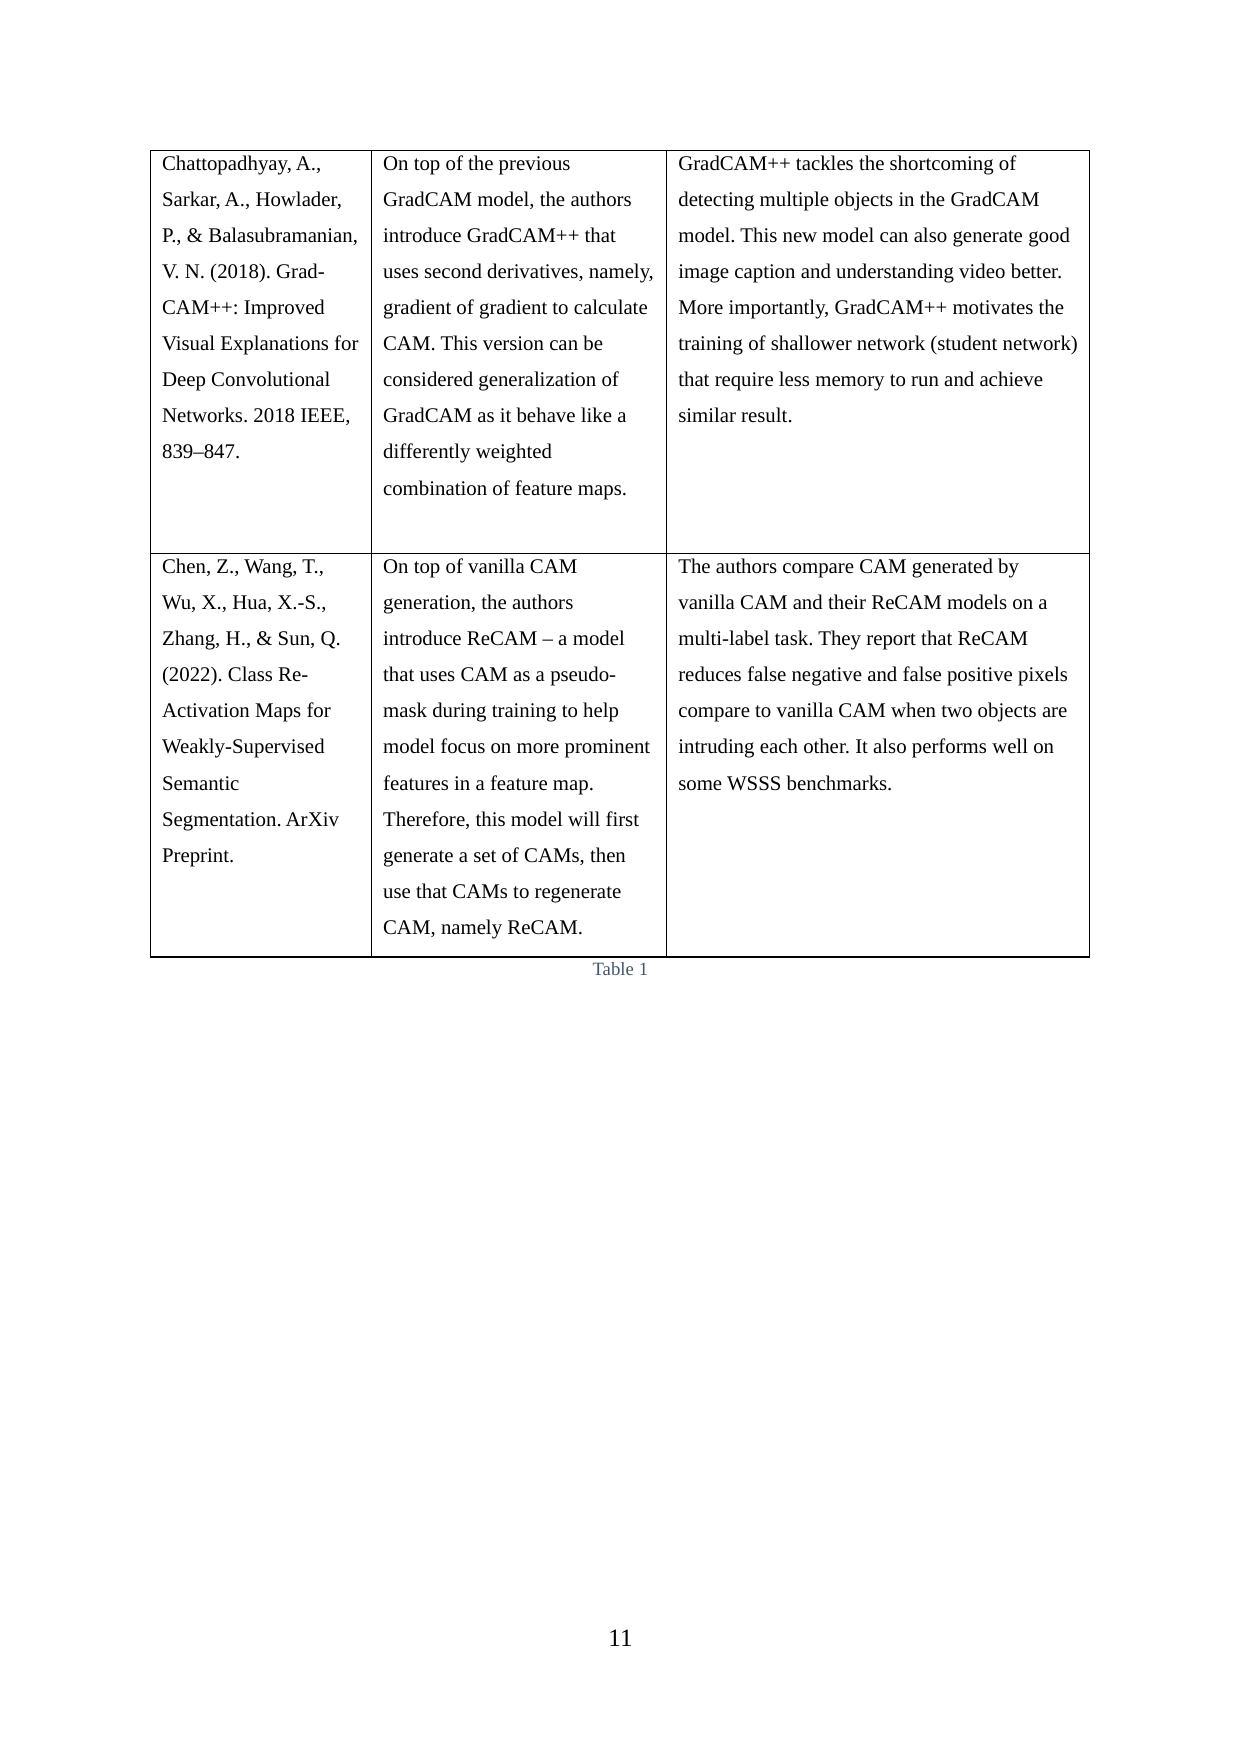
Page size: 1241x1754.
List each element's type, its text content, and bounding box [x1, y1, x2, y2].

table_cell Chattopadhyay, A., Sarkar, A., Howlader, P., & Balasubramanian, V. N. (2018). Grad-CAM++: Improved Visual Explanations for Deep Convolutional Networks. 2018 IEEE, 839–847. [151, 151, 371, 553]
table_cell GradCAM++ tackles the shortcoming of detecting multiple objects in the GradCAM model. This new model can also generate good image caption and understanding video better. More importantly, GradCAM++ motivates the training of shallower network (student network) that require less memory to run and achieve similar result. [667, 151, 1089, 553]
table_cell On top of vanilla CAM generation, the authors introduce ReCAM – a model that uses CAM as a pseudo-mask during training to help model focus on more prominent features in a feature map. Therefore, this model will first generate a set of CAMs, then use that CAMs to regenerate CAM, namely ReCAM. [372, 554, 666, 956]
table_cell The authors compare CAM generated by vanilla CAM and their ReCAM models on a multi-label task. They report that ReCAM reduces false negative and false positive pixels compare to vanilla CAM when two objects are intruding each other. It also performs well on some WSSS benchmarks. [667, 554, 1089, 956]
table_cell Chen, Z., Wang, T., Wu, X., Hua, X.-S., Zhang, H., & Sun, Q. (2022). Class Re-Activation Maps for Weakly-Supervised Semantic Segmentation. ArXiv Preprint. [151, 554, 371, 956]
table_cell On top of the previous GradCAM model, the authors introduce GradCAM++ that uses second derivatives, namely, gradient of gradient to calculate CAM. This version can be considered generalization of GradCAM as it behave like a differently weighted combination of feature maps. [372, 151, 666, 553]
text Table 1 [150, 958, 1090, 979]
